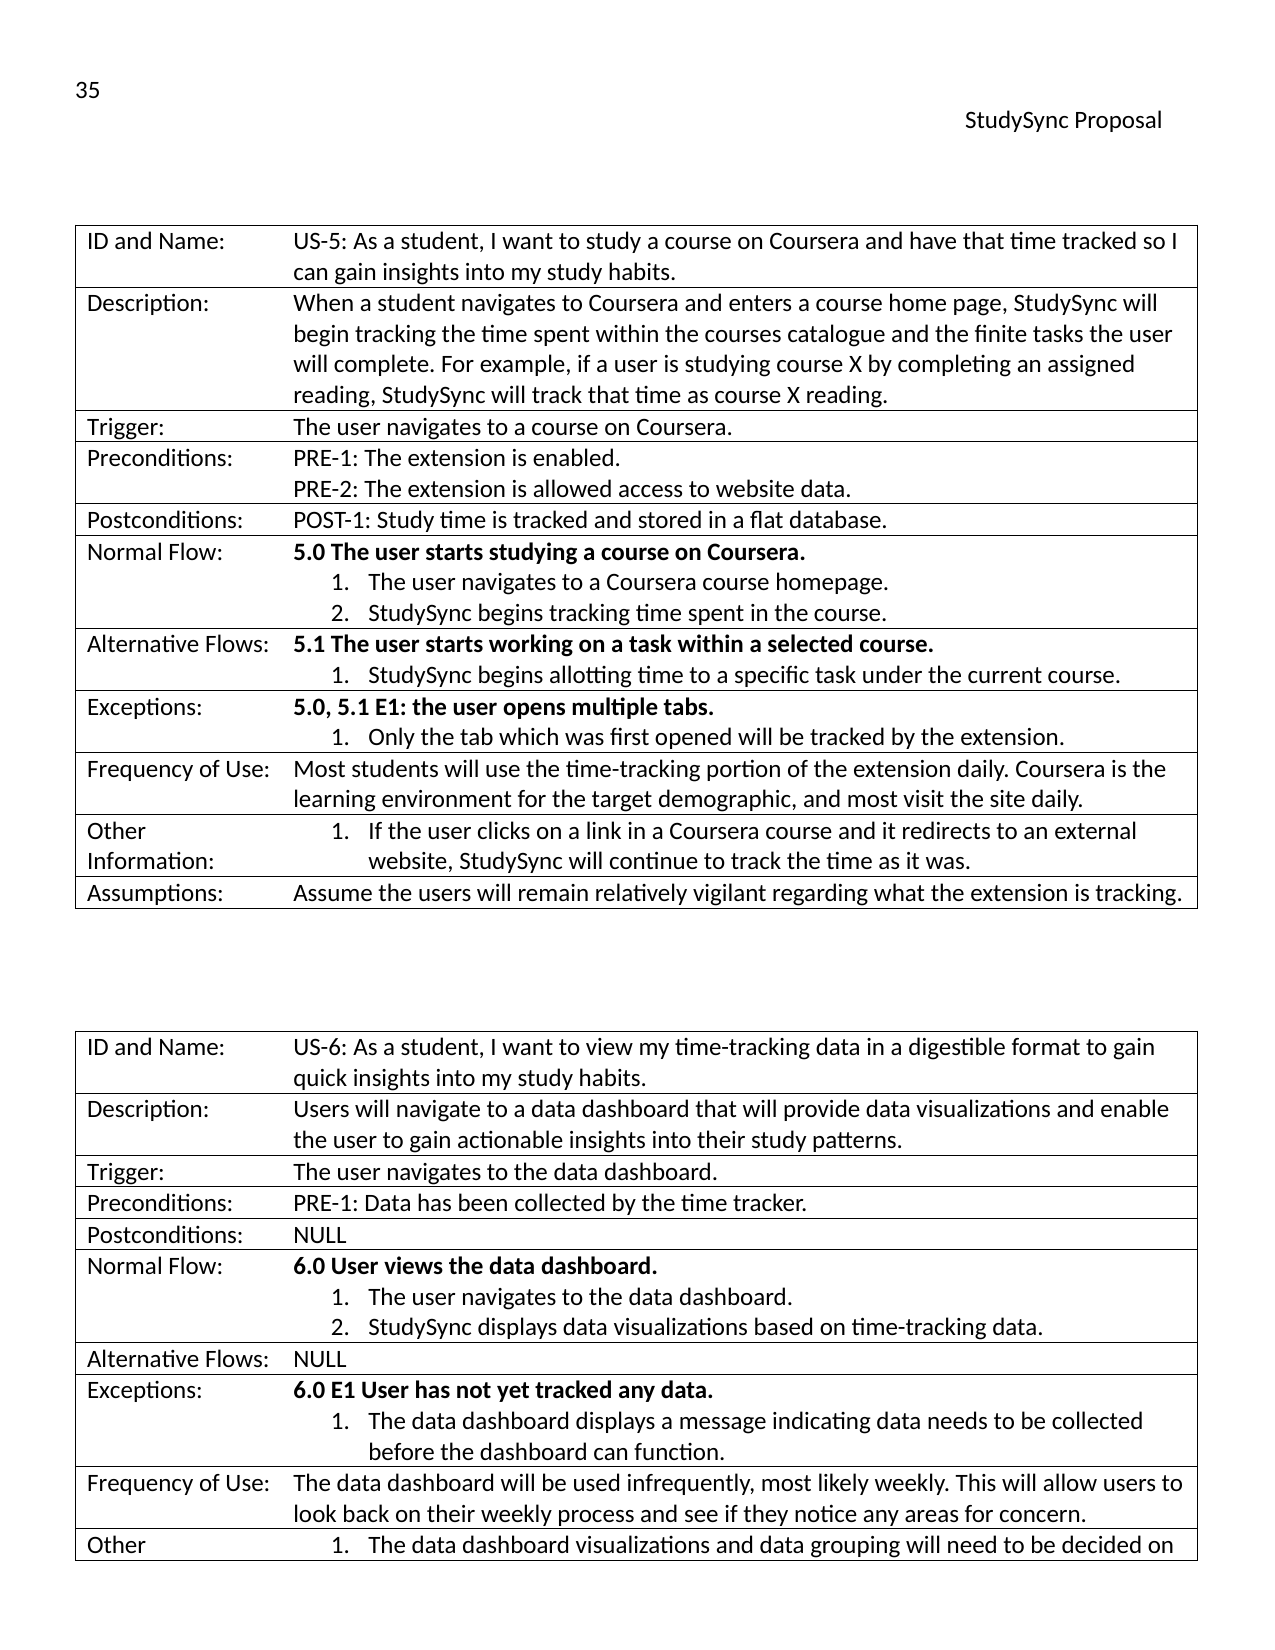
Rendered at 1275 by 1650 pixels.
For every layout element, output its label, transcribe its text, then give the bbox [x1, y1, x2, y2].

table_cell Exceptions: [76, 1375, 282, 1466]
table_cell 5.1 The user starts working on a task within a selected course. StudySync begins allotting time to a specific task under the current course. [282, 629, 1197, 689]
table_cell Normal Flow: [76, 1250, 282, 1342]
table_cell NULL [282, 1219, 1197, 1249]
table_cell 6.0 User views the data dashboard. The user navigates to the data dashboard. StudySync displays data visualizations based on time-tracking data. [282, 1250, 1197, 1342]
table_cell PRE-1: Data has been collected by the time tracker. [282, 1187, 1197, 1218]
table_cell POST-1: Study time is tracked and stored in a flat database. [282, 504, 1197, 535]
table_cell Assume the users will remain relatively vigilant regarding what the extension is tracking. [282, 877, 1197, 907]
table_cell The data dashboard will be used infrequently, most likely weekly. This will allow users to look back on their weekly process and see if they notice any areas for concern. [282, 1467, 1197, 1528]
table_cell Trigger: [76, 1156, 282, 1186]
table_cell 5.0 The user starts studying a course on Coursera. The user navigates to a Coursera course homepage. StudySync begins tracking time spent in the course. [282, 536, 1197, 627]
table_cell Preconditions: [76, 1187, 282, 1218]
table_cell Preconditions: [76, 442, 282, 503]
table_cell Frequency of Use: [76, 753, 282, 814]
table_cell Frequency of Use: [76, 1467, 282, 1528]
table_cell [282, 1529, 1197, 1560]
table_cell Description: [76, 1094, 282, 1155]
table_cell Normal Flow: [76, 536, 282, 627]
table_cell 5.0, 5.1 E1: the user opens multiple tabs. Only the tab which was first opened will be tracked by the extension. [282, 691, 1197, 752]
table_cell Most students will use the time-tracking portion of the extension daily. Coursera is the learning environment for the target demographic, and most visit the site daily. [282, 753, 1197, 814]
table_cell If the user clicks on a link in a Coursera course and it redirects to an external website, StudySync will continue to track the time as it was. [282, 815, 1197, 876]
table_cell The user navigates to a course on Coursera. [282, 411, 1197, 441]
table_cell NULL [282, 1343, 1197, 1373]
table_cell Other Information: [76, 815, 282, 876]
table_header ID and Name: [76, 1032, 282, 1093]
table_cell Trigger: [76, 411, 282, 441]
table_cell Assumptions: [76, 877, 282, 907]
table_cell When a student navigates to Coursera and enters a course home page, StudySync will begin tracking the time spent within the courses catalogue and the finite tasks the user will complete. For example, if a user is studying course X by completing an assigned reading, StudySync will track that time as course X reading. [282, 288, 1197, 410]
table_cell Alternative Flows: [76, 1343, 282, 1373]
table_cell Postconditions: [76, 1219, 282, 1249]
table_header US-6: As a student, I want to view my time-tracking data in a digestible format to gain quick insights into my study habits. [282, 1032, 1197, 1093]
table_cell Postconditions: [76, 504, 282, 535]
table_cell The user navigates to the data dashboard. [282, 1156, 1197, 1186]
table_cell Other Information: [76, 1529, 282, 1560]
table_cell E1 User has not yet tracked any data. The data dashboard displays a message indicating data needs to be collected before the dashboard can function. [282, 1375, 1197, 1466]
table_cell Exceptions: [76, 691, 282, 752]
table_cell Users will navigate to a data dashboard that will provide data visualizations and enable the user to gain actionable insights into their study patterns. [282, 1094, 1197, 1155]
table_cell PRE-1: The extension is enabled. PRE-2: The extension is allowed access to website data. [282, 442, 1197, 503]
table_cell Description: [76, 288, 282, 410]
table_cell Alternative Flows: [76, 629, 282, 689]
table_header US-5: As a student, I want to study a course on Coursera and have that time tracked so I can gain insights into my study habits. [282, 226, 1197, 287]
table_header ID and Name: [76, 226, 282, 287]
